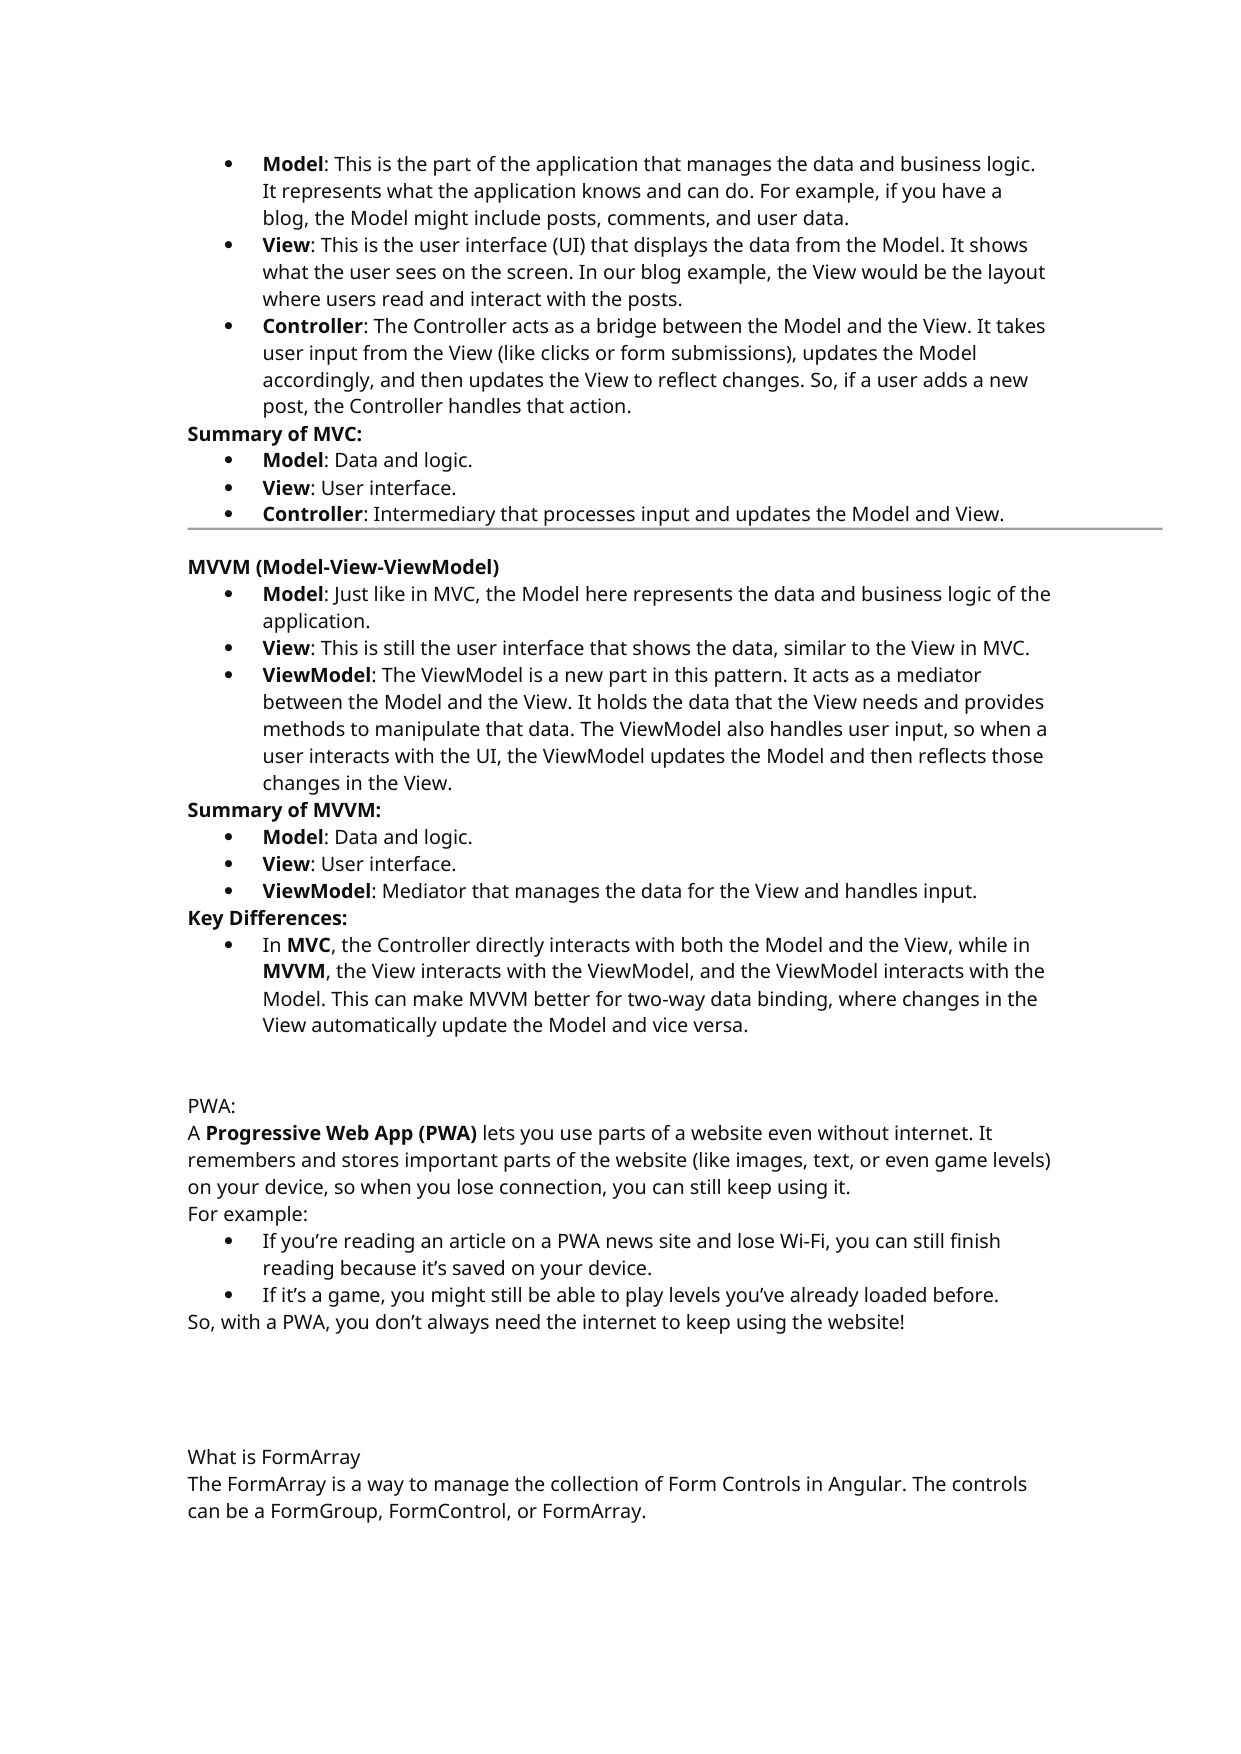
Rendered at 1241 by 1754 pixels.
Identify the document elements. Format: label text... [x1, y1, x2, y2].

text A Progressive Web App (PWA) lets you use parts of a website even without internet. It remembers and stores important parts of the website (like images, text, or even game levels) on your device, so when you lose connection, you can still keep using it. [187, 1120, 1053, 1201]
list Model: Data and logic. [225, 447, 1053, 474]
text Summary of MVVM: [187, 796, 1053, 823]
text MVVM (Model-View-ViewModel) [187, 553, 1053, 580]
text Summary of MVC: [187, 420, 1053, 447]
text The FormArray is a way to manage the collection of Form Controls in Angular. The controls can be a FormGroup, FormControl, or FormArray. [187, 1470, 1053, 1524]
list View: This is the user interface (UI) that displays the data from the Model. It shows what the user sees on the screen. In our blog example, the View would be the layout where users read and interact with the posts. [225, 231, 1053, 312]
text So, with a PWA, you don’t always need the internet to keep using the website! [187, 1308, 1053, 1336]
list Model: This is the part of the application that manages the data and business logic. It represents what the application knows and can do. For example, if you have a blog, the Model might include posts, comments, and user data. [225, 150, 1053, 231]
list Controller: The Controller acts as a bridge between the Model and the View. It takes user input from the View (like clicks or form submissions), updates the Model accordingly, and then updates the View to reflect changes. So, if a user adds a new post, the Controller handles that action. [225, 312, 1053, 420]
list View: User interface. [225, 850, 1053, 877]
list Model: Just like in MVC, the Model here represents the data and business logic of the application. [225, 580, 1053, 634]
list ViewModel: Mediator that manages the data for the View and handles input. [225, 877, 1053, 904]
text Key Differences: [187, 904, 1053, 931]
text PWA: [187, 1093, 1053, 1120]
text What is FormArray [187, 1443, 1053, 1470]
text For example: [187, 1201, 1053, 1228]
list Controller: Intermediary that processes input and updates the Model and View. [225, 501, 1053, 527]
list View: This is still the user interface that shows the data, similar to the View in MVC. [225, 634, 1053, 661]
list If you’re reading an article on a PWA news site and lose Wi-Fi, you can still finish reading because it’s saved on your device. [225, 1228, 1053, 1282]
list Model: Data and logic. [225, 823, 1053, 850]
list If it’s a game, you might still be able to play levels you’ve already loaded before. [225, 1282, 1053, 1308]
list ViewModel: The ViewModel is a new part in this pattern. It acts as a mediator between the Model and the View. It holds the data that the View needs and provides methods to manipulate that data. The ViewModel also handles user input, so when a user interacts with the UI, the ViewModel updates the Model and then reflects those changes in the View. [225, 661, 1053, 796]
list In MVC, the Controller directly interacts with both the Model and the View, while in MVVM, the View interacts with the ViewModel, and the ViewModel interacts with the Model. This can make MVVM better for two-way data binding, where changes in the View automatically update the Model and vice versa. [225, 931, 1053, 1039]
list View: User interface. [225, 474, 1053, 501]
